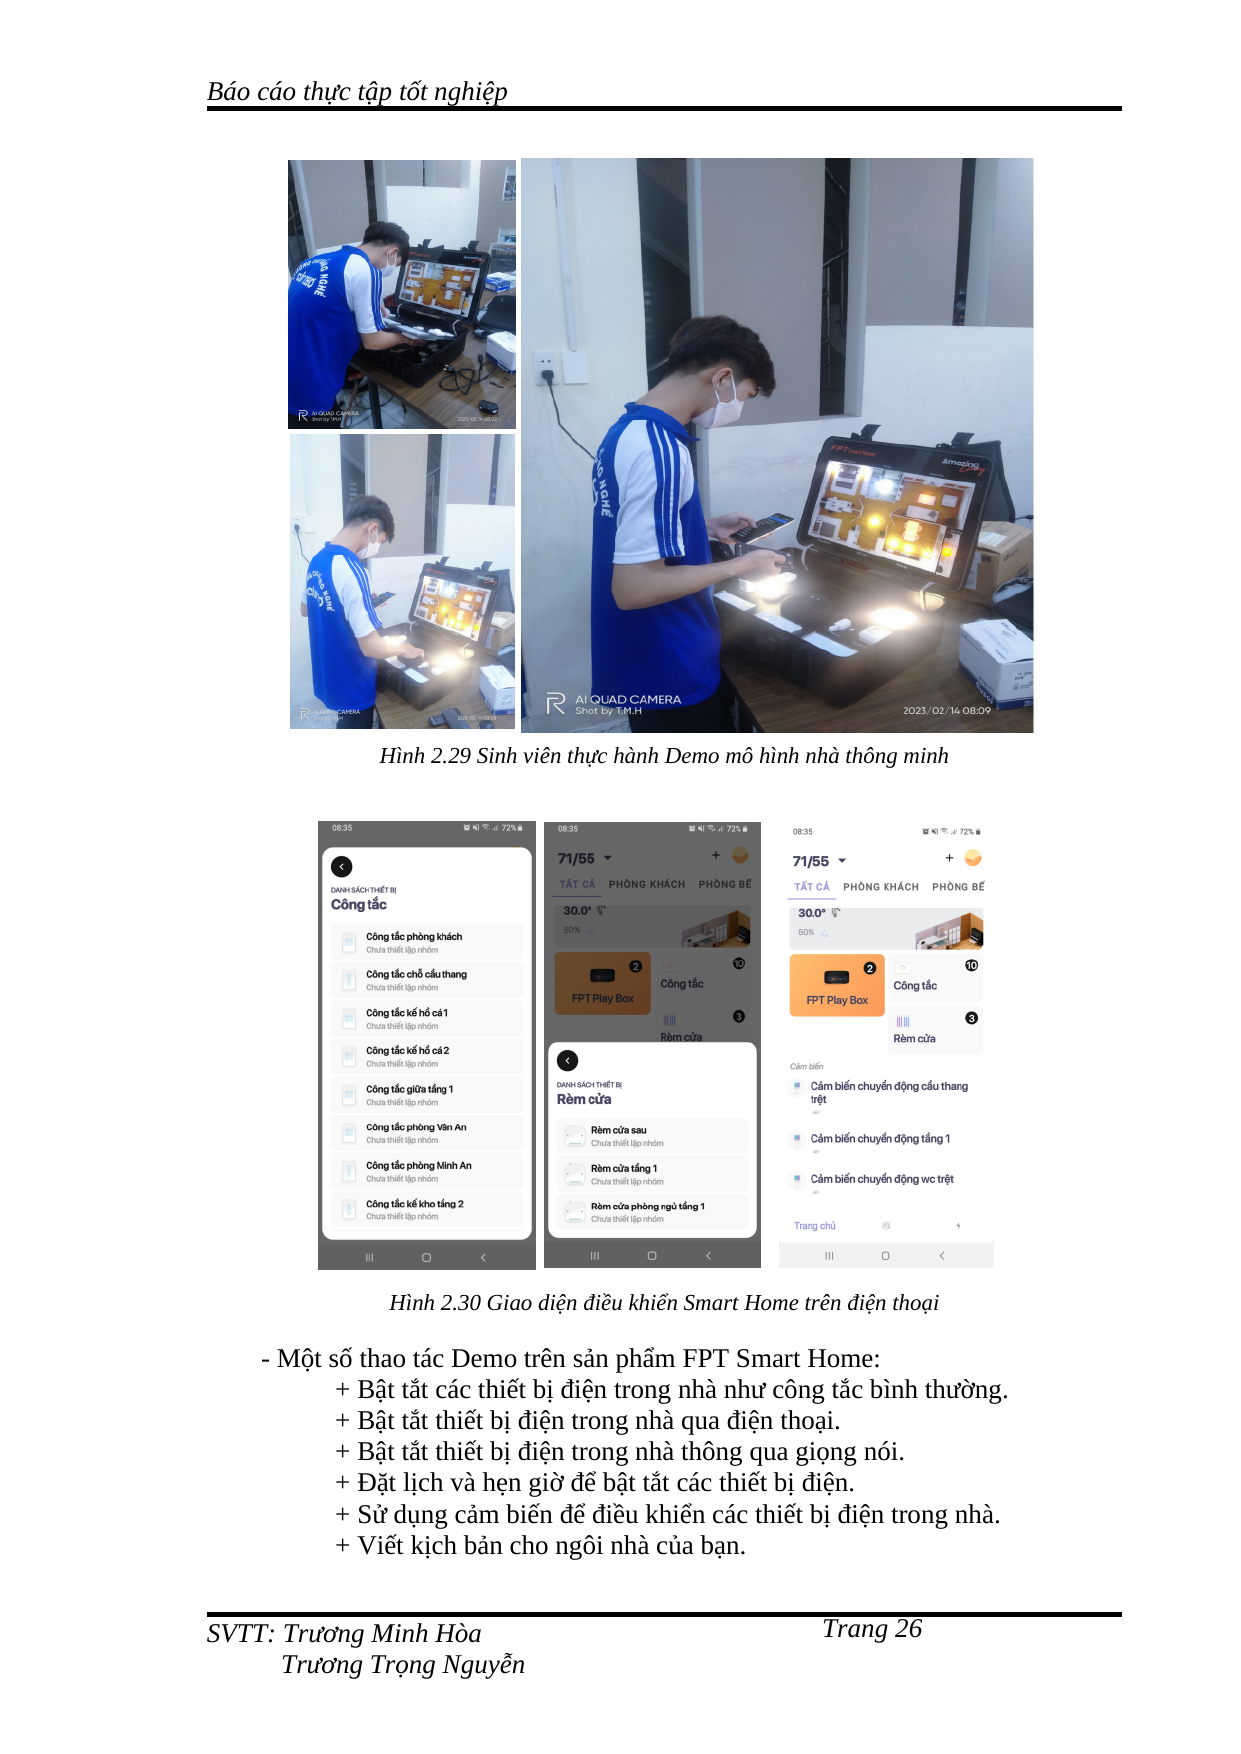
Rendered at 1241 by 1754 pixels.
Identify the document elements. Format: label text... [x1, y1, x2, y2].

text - Một số thao tác Demo trên sản phẩm FPT Smart Home: [207, 1342, 1122, 1373]
picture [294, 796, 1035, 1290]
picture [276, 147, 1052, 742]
text + Bật tắt thiết bị điện trong nhà qua điện thoại. [207, 1404, 1122, 1435]
text + Đặt lịch và hẹn giờ để bật tắt các thiết bị điện. [207, 1467, 1122, 1498]
text Hình 2.30 Giao diện điều khiển Smart Home trên điện thoại [207, 1289, 1122, 1316]
text Hình 2.29 Sinh viên thực hành Demo mô hình nhà thông minh [207, 742, 1122, 768]
text + Bật tắt thiết bị điện trong nhà thông qua giọng nói. [207, 1435, 1122, 1467]
text + Sử dụng cảm biến để điều khiển các thiết bị điện trong nhà. [207, 1498, 1122, 1529]
text + Bật tắt các thiết bị điện trong nhà như công tắc bình thường. [207, 1373, 1122, 1404]
text + Viết kịch bản cho ngôi nhà của bạn. [207, 1529, 1122, 1560]
